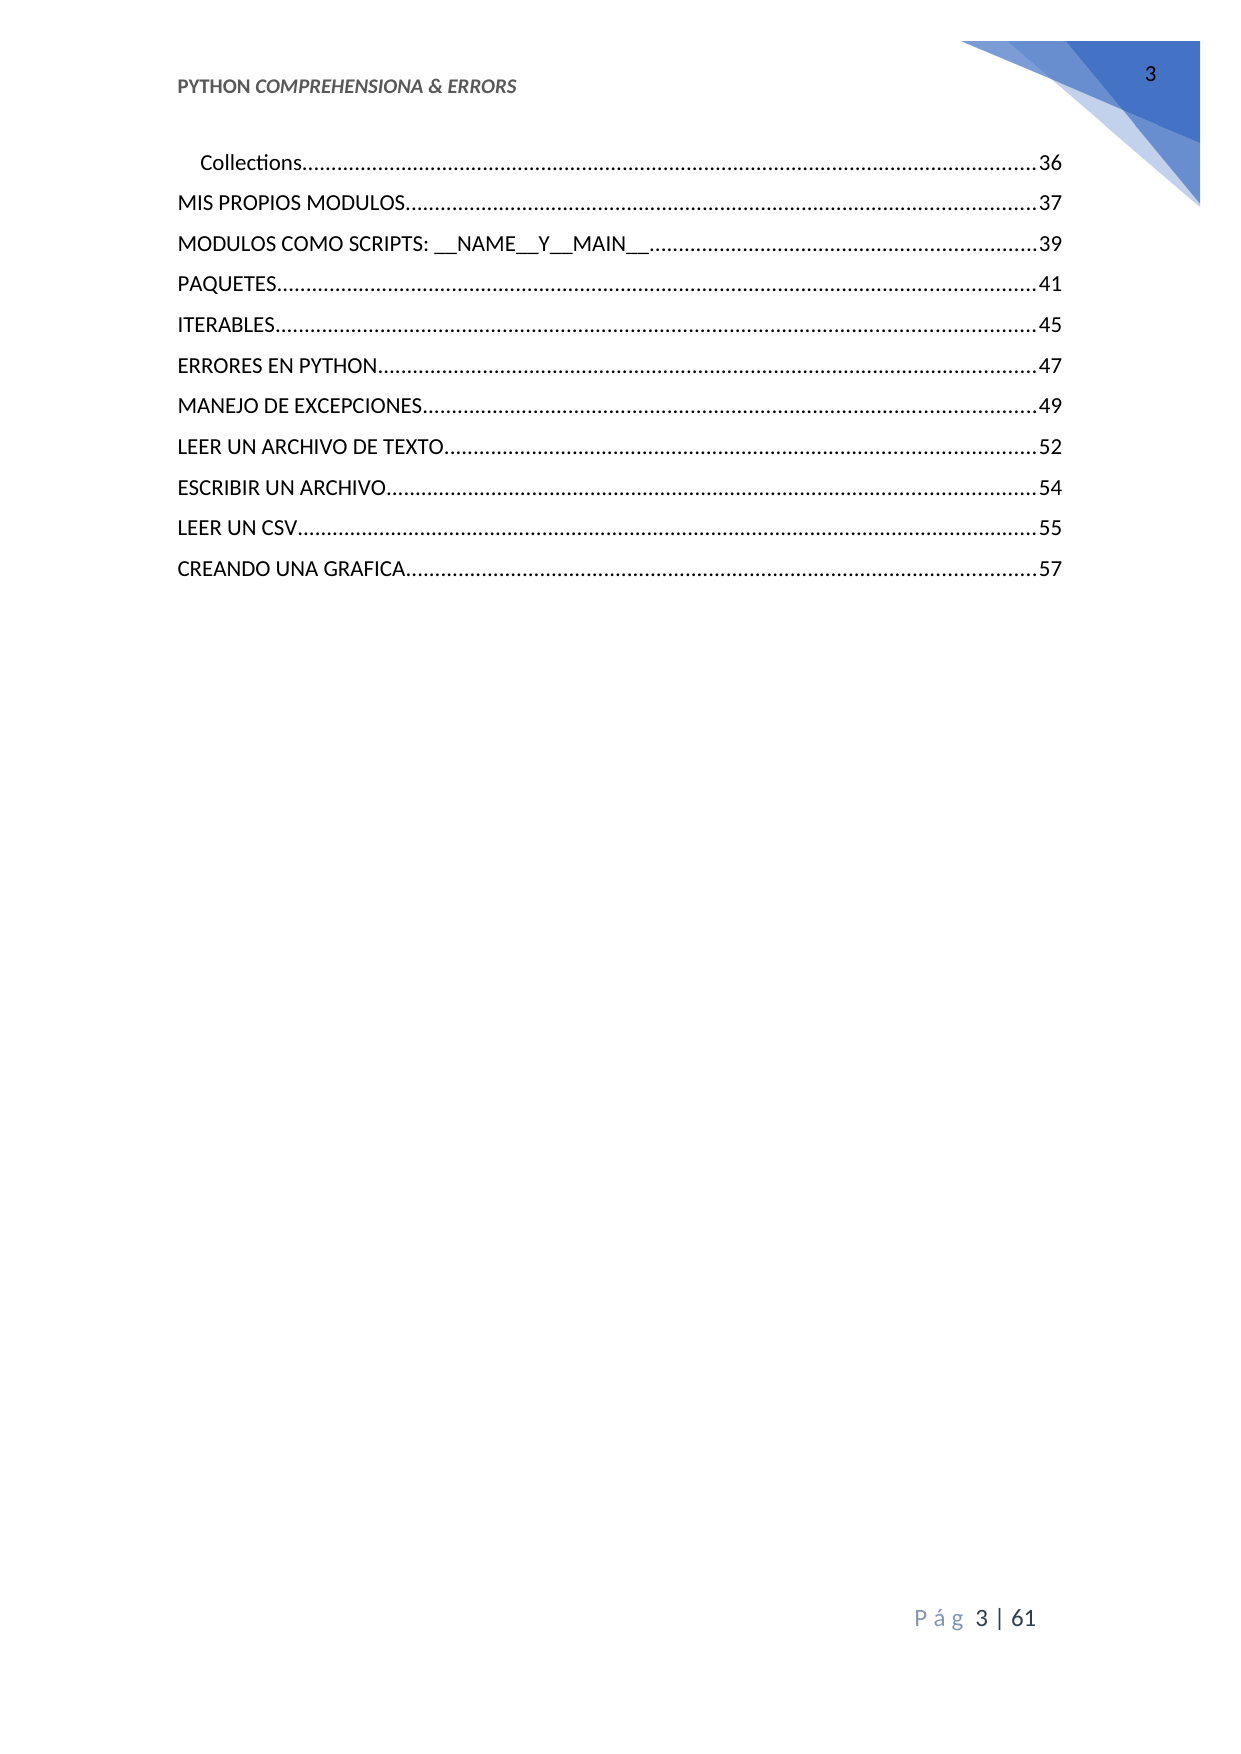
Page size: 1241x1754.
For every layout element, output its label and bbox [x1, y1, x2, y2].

picture [961, 41, 1201, 207]
